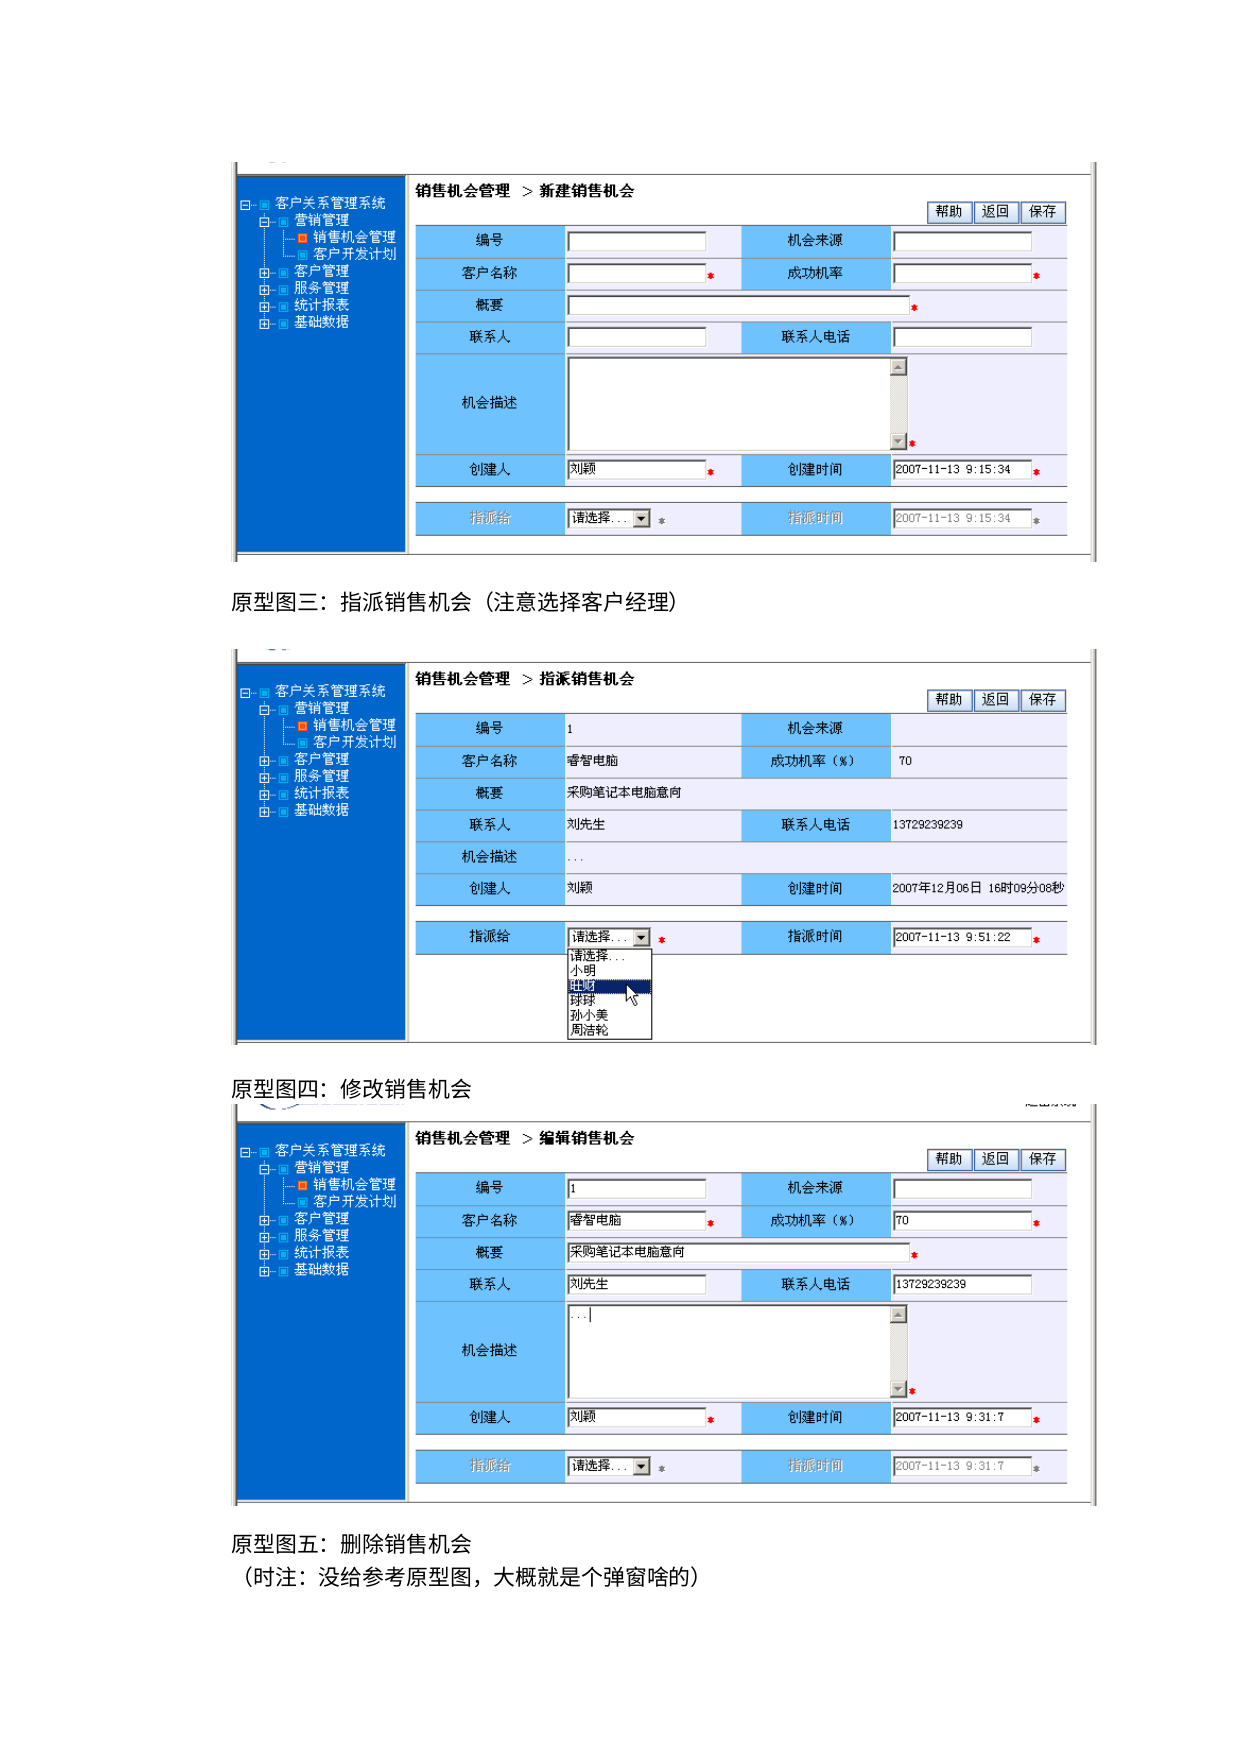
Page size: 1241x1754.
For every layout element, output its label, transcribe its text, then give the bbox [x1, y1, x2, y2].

text 原型图四：修改销售机会 [187, 1072, 1053, 1104]
picture [231, 649, 1097, 1045]
picture [231, 162, 1097, 562]
text 原型图三：指派销售机会（注意选择客户经理） [187, 584, 1053, 617]
picture [231, 1104, 1097, 1506]
text （时注：没给参考原型图，大概就是个弹窗啥的） [187, 1559, 1053, 1592]
text 原型图五：删除销售机会 [187, 1527, 1053, 1559]
